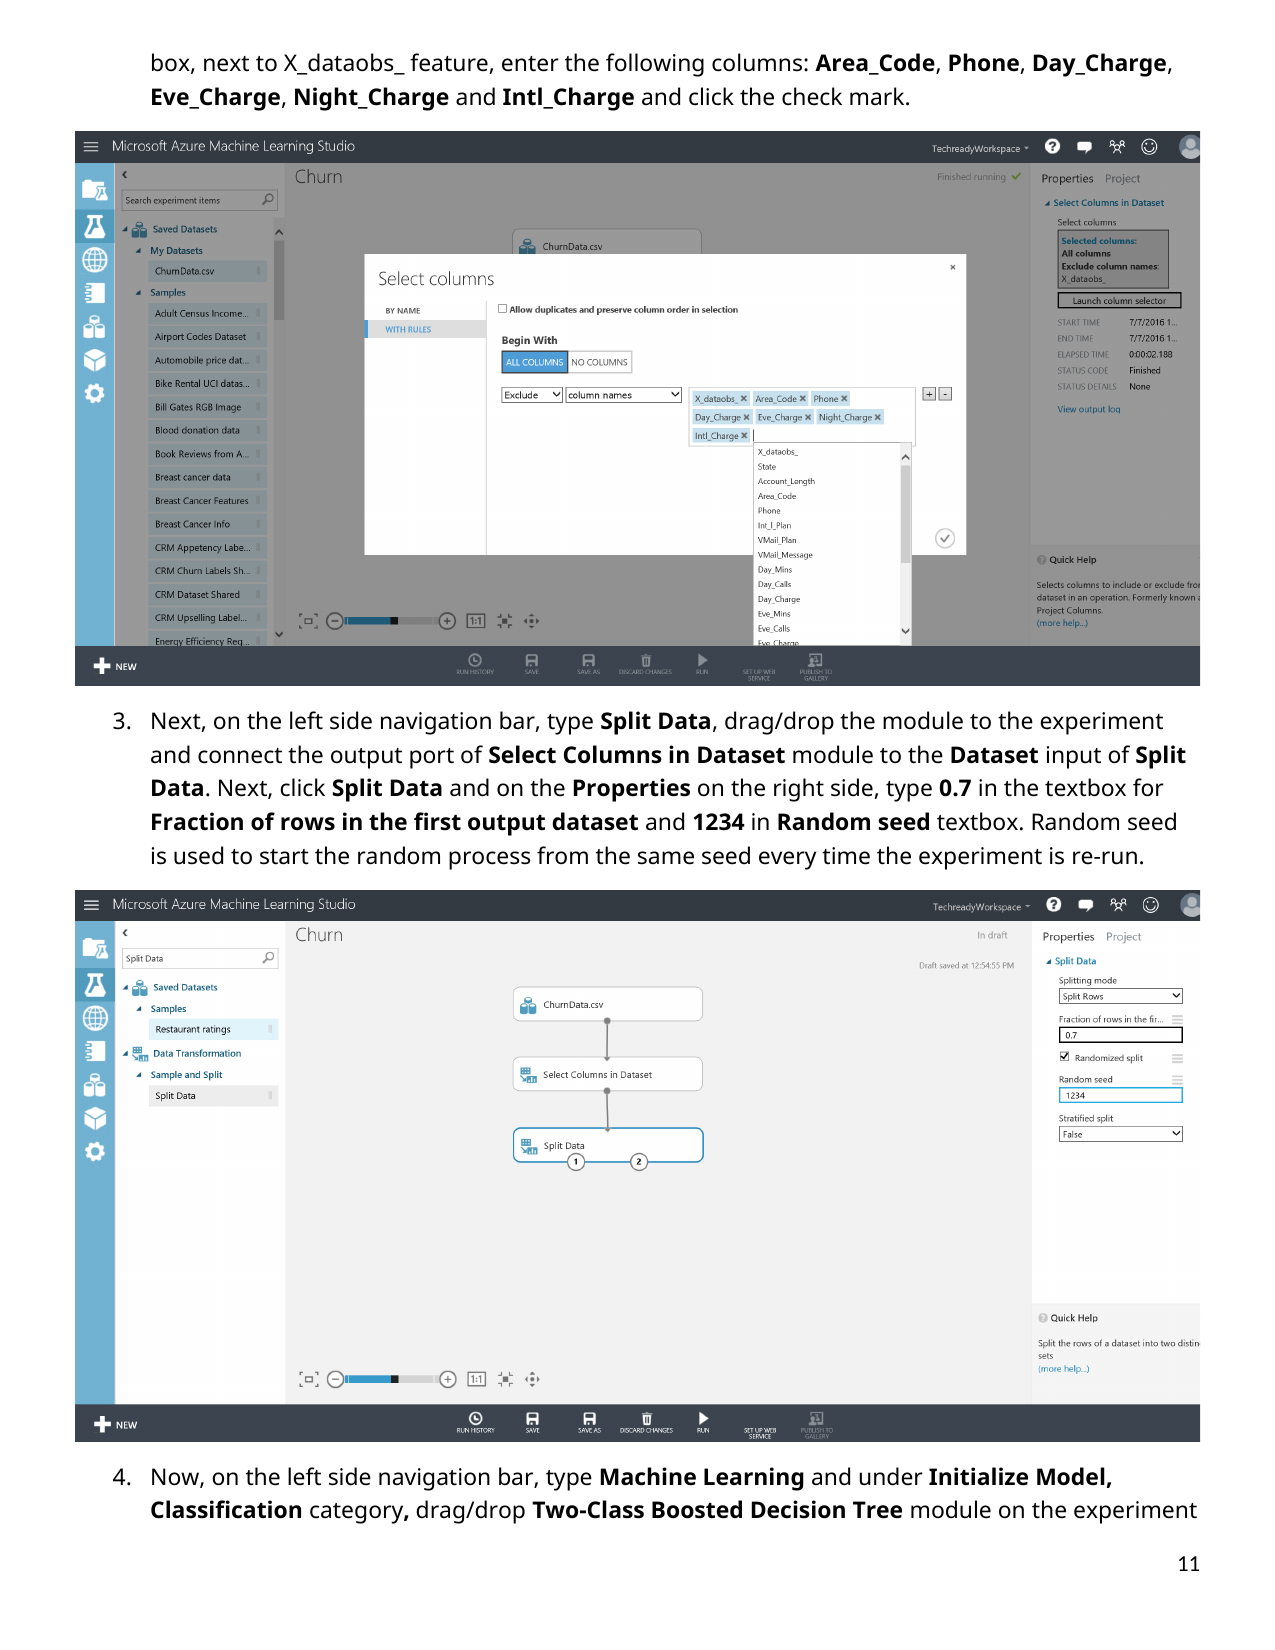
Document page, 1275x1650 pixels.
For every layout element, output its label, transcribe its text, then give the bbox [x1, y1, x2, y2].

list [112, 1460, 1200, 1525]
picture [75, 131, 1200, 686]
list Next, on the left side navigation bar, type Split Data, drag/drop the module to the experiment and connect the output port of Select Columns in Dataset module to the Dataset input of Split Data. Next, click Split Data and on the Properties on the right side, type 0.7 in the textbox for Fraction of rows in the first output dataset and 1234 in Random seed textbox. Random seed is used to start the random process from the same seed every time the experiment is re-run. [112, 705, 1200, 871]
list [112, 47, 1200, 112]
picture [75, 890, 1200, 1442]
